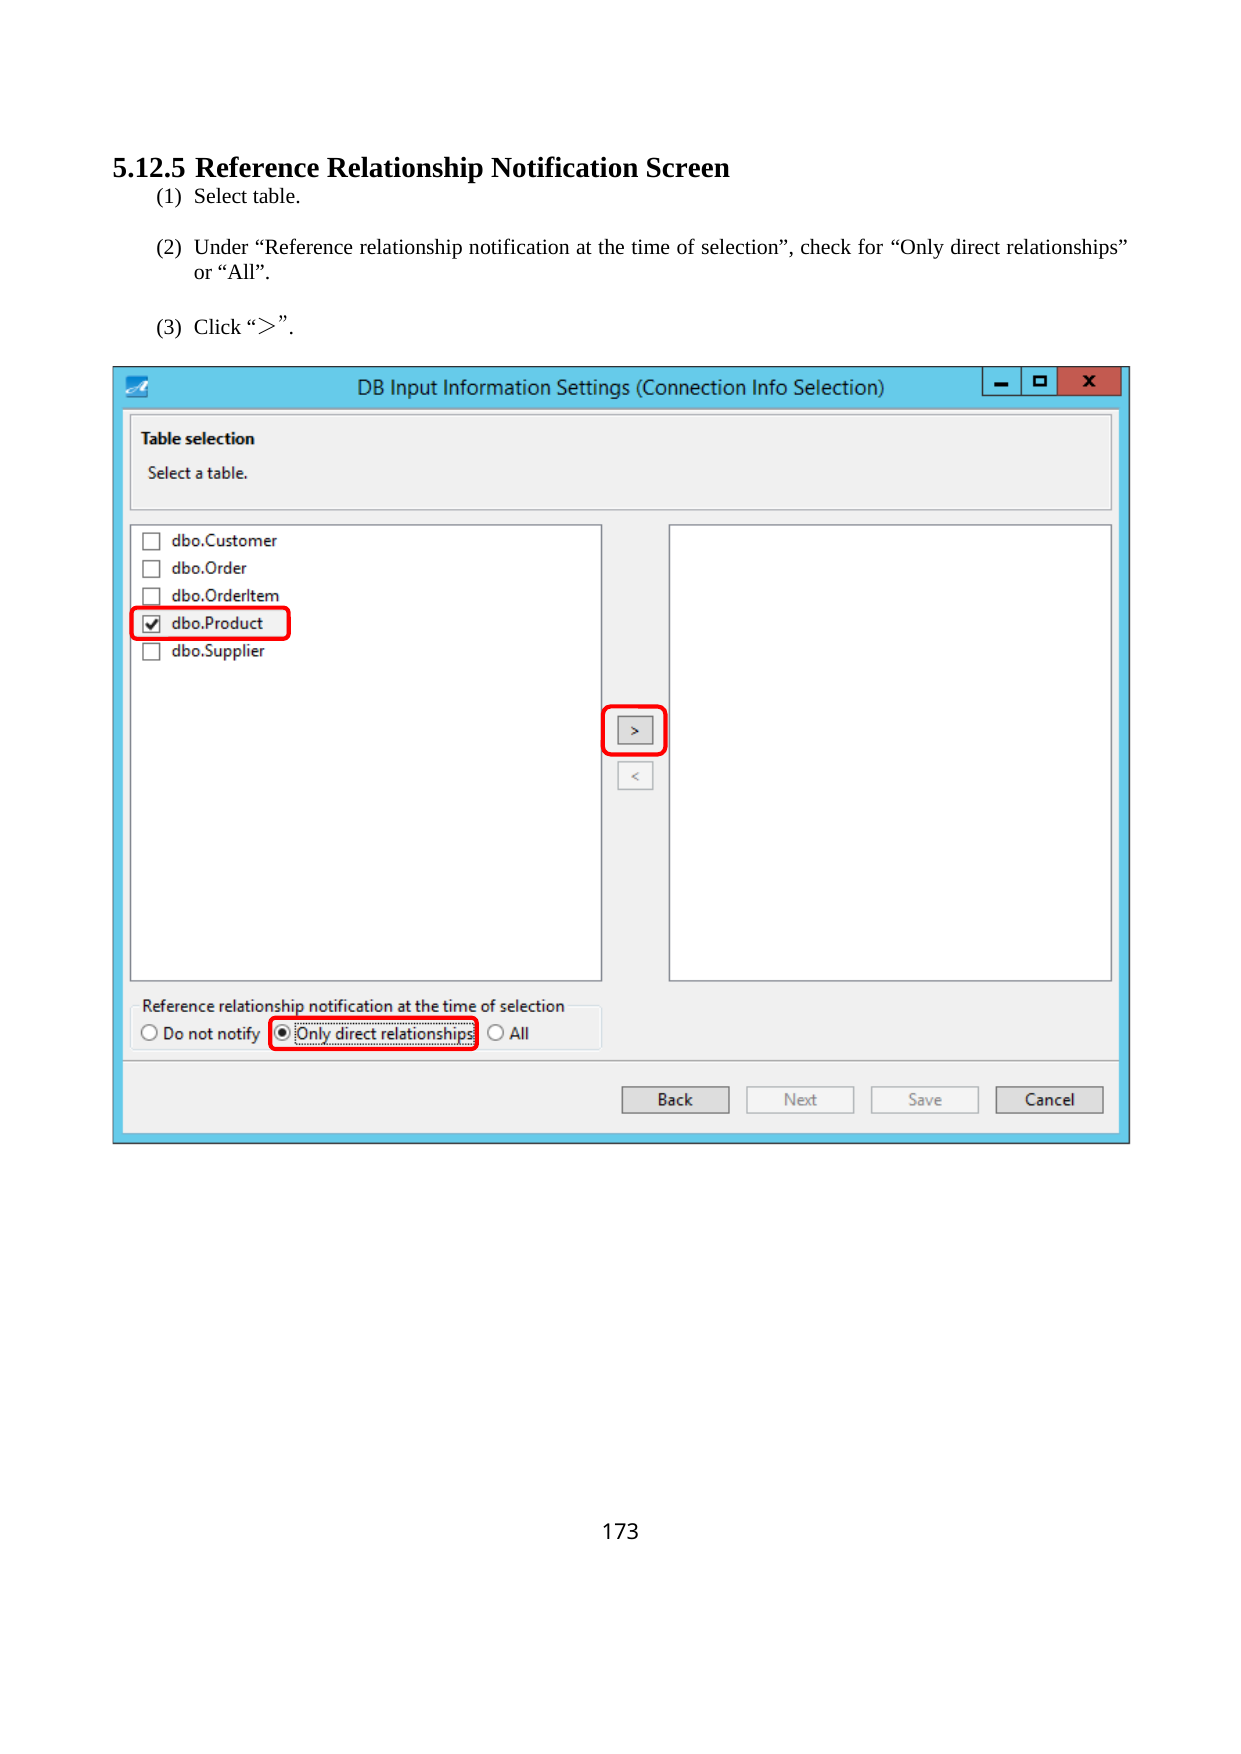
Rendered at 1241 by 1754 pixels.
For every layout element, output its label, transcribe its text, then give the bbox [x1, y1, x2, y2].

subtitle Reference Relationship Notification Screen [112, 150, 1128, 183]
list Select table. [156, 183, 1128, 209]
list Click “＞”. [156, 309, 1128, 341]
picture [112, 366, 1133, 1147]
list Under “Reference relationship notification at the time of selection”, check for “Only direct relationships” or “All”. [156, 234, 1128, 284]
